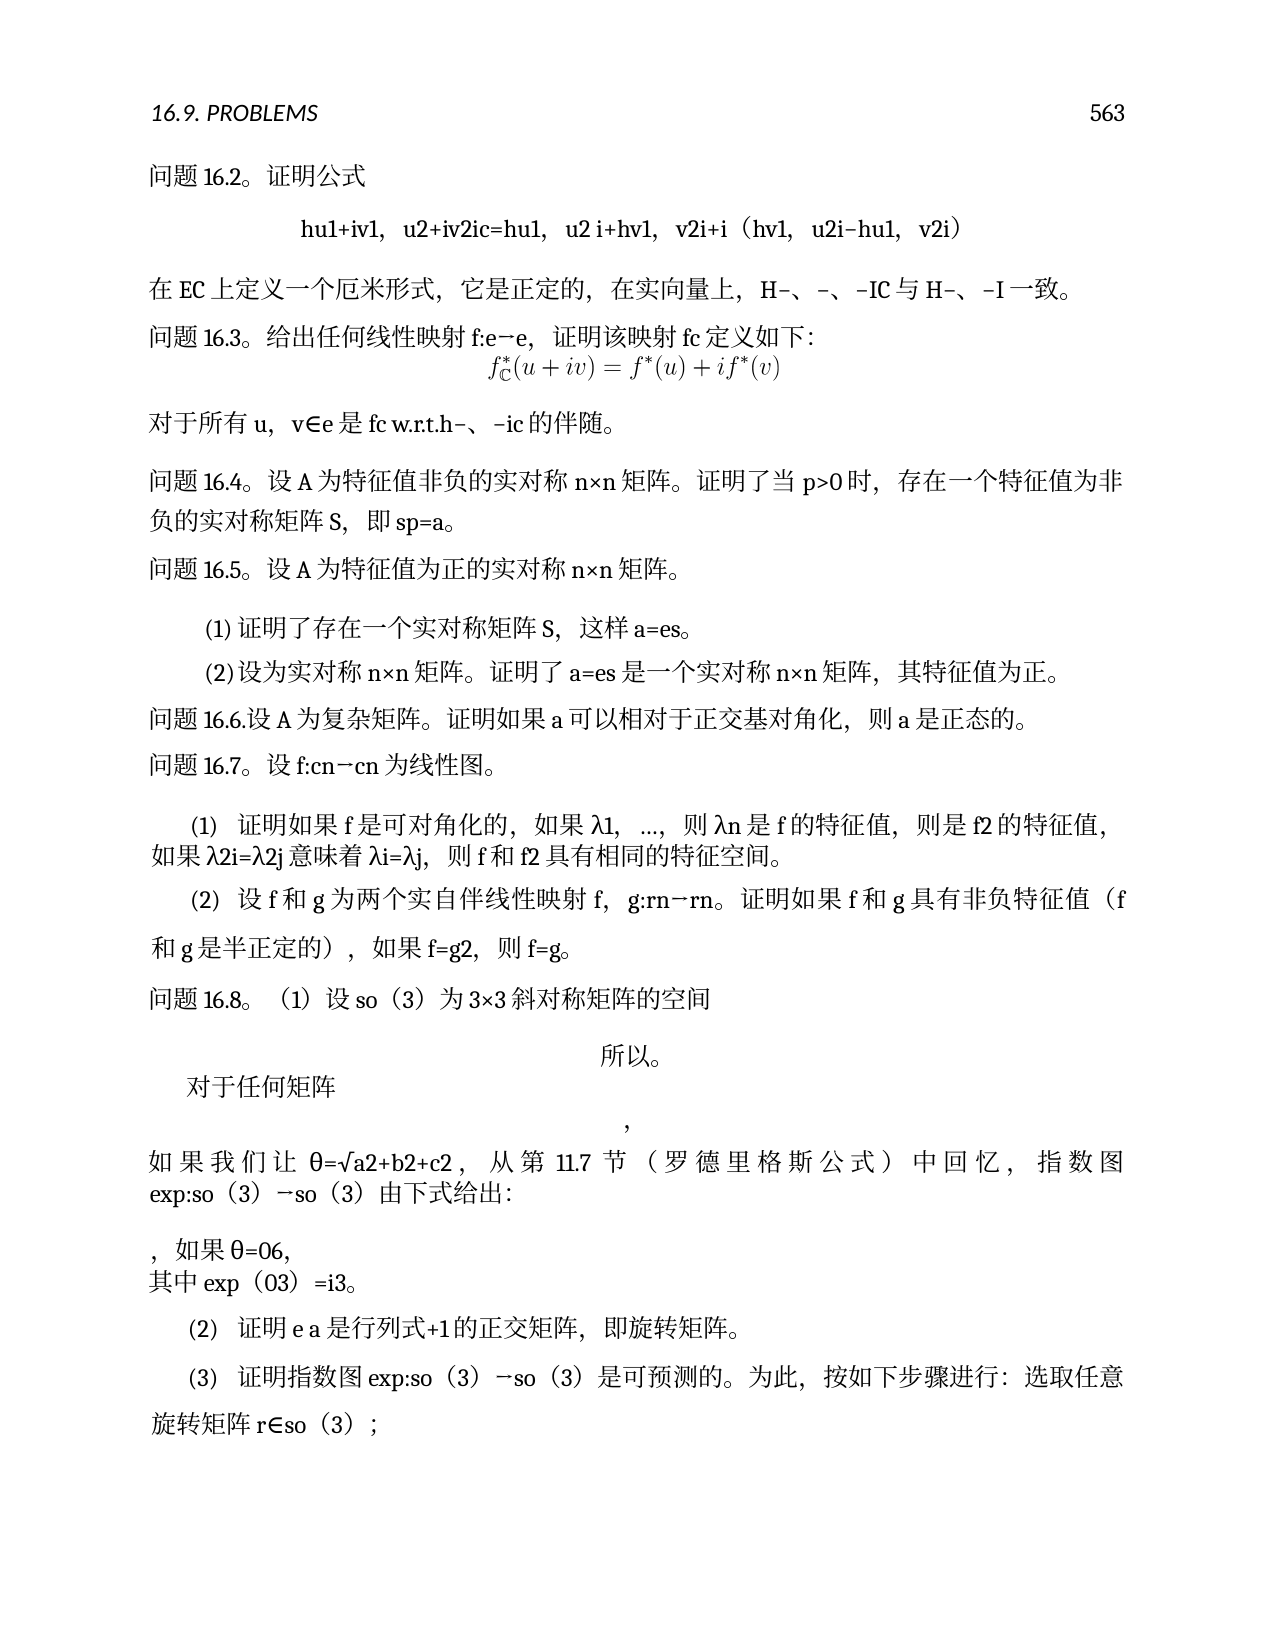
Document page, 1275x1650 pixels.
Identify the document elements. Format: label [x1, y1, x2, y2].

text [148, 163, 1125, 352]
picture [487, 355, 779, 381]
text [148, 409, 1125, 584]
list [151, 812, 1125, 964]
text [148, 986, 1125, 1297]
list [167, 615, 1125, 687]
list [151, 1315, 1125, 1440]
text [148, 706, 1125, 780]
